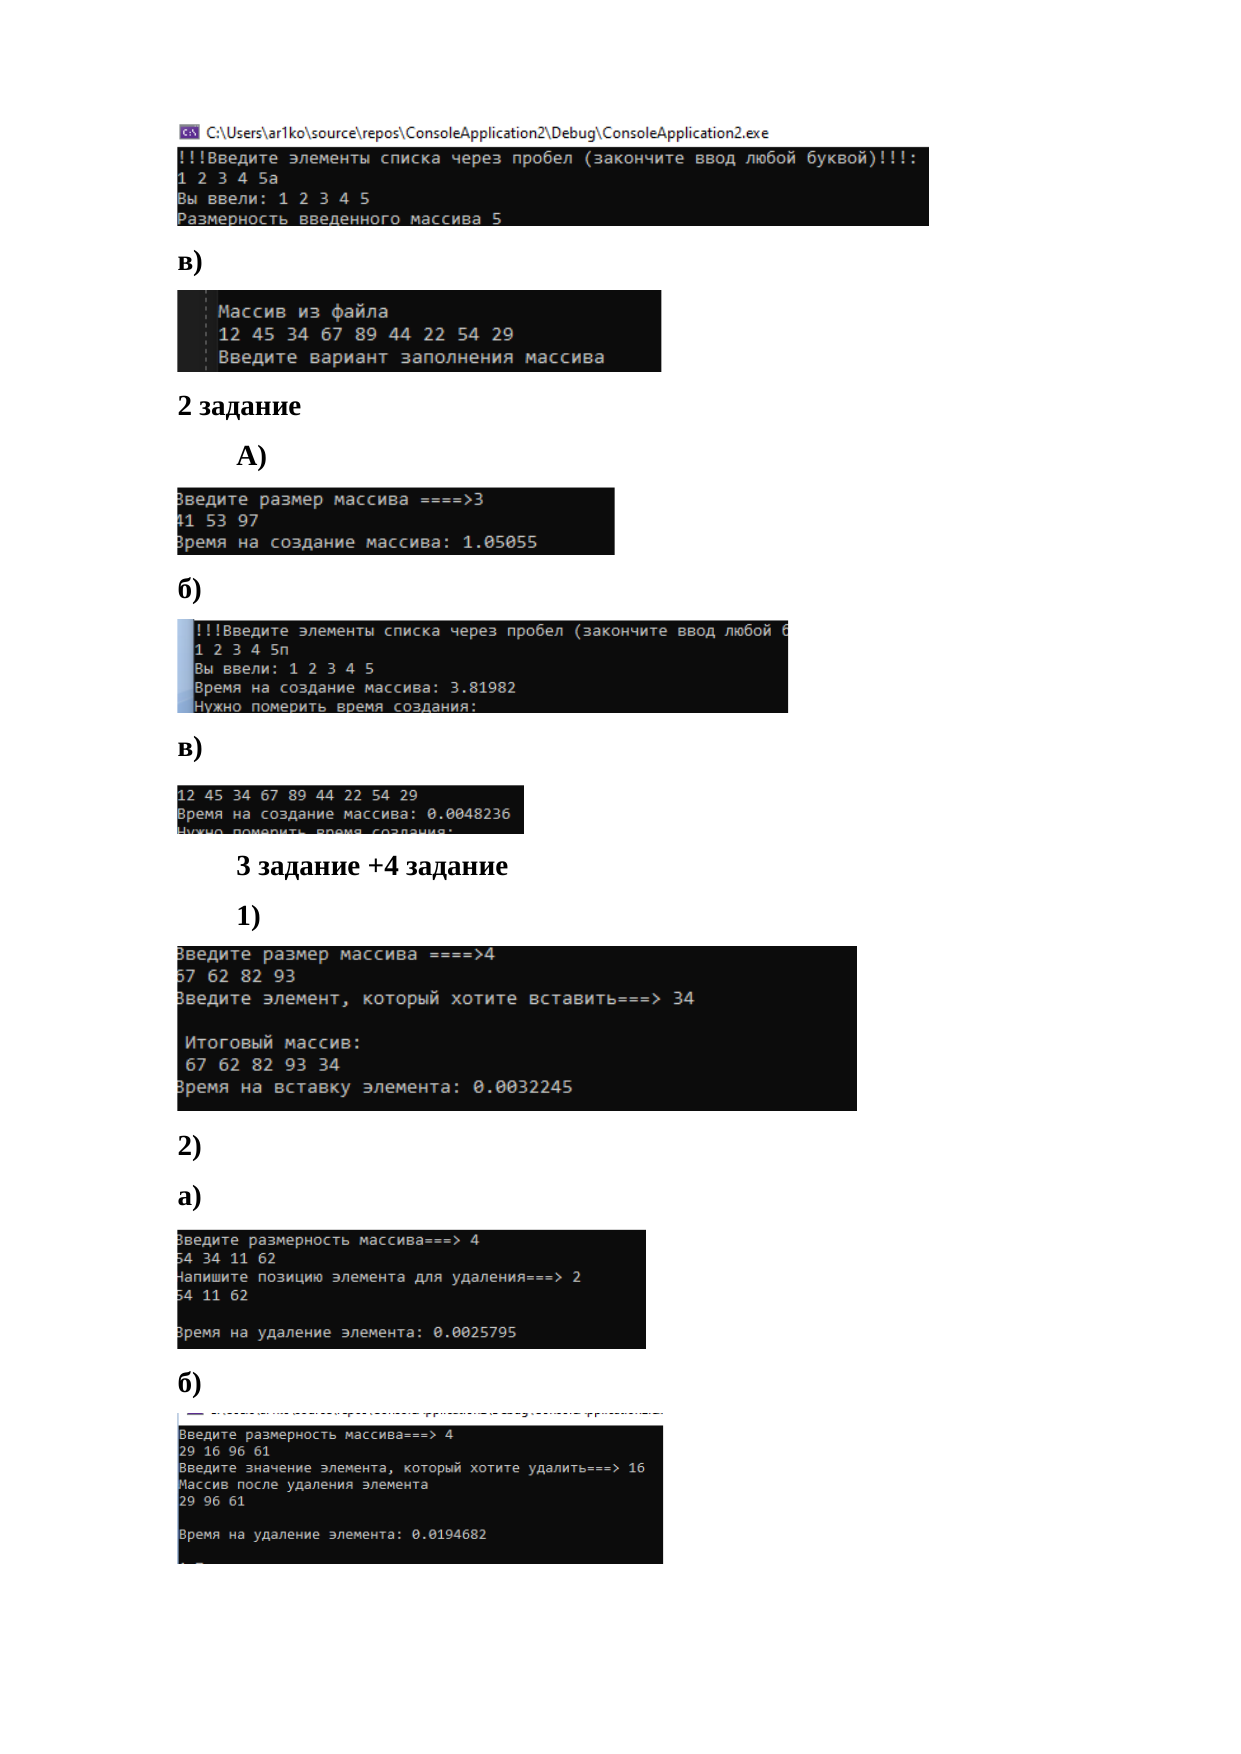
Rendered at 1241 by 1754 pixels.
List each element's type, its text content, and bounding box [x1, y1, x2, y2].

picture [177, 1226, 646, 1349]
picture [177, 777, 524, 834]
picture [177, 619, 789, 713]
text 3 задание +4 задание [177, 848, 1152, 881]
picture [177, 946, 857, 1111]
picture [177, 118, 929, 226]
picture [177, 1413, 664, 1564]
picture [177, 486, 615, 555]
picture [177, 290, 662, 372]
